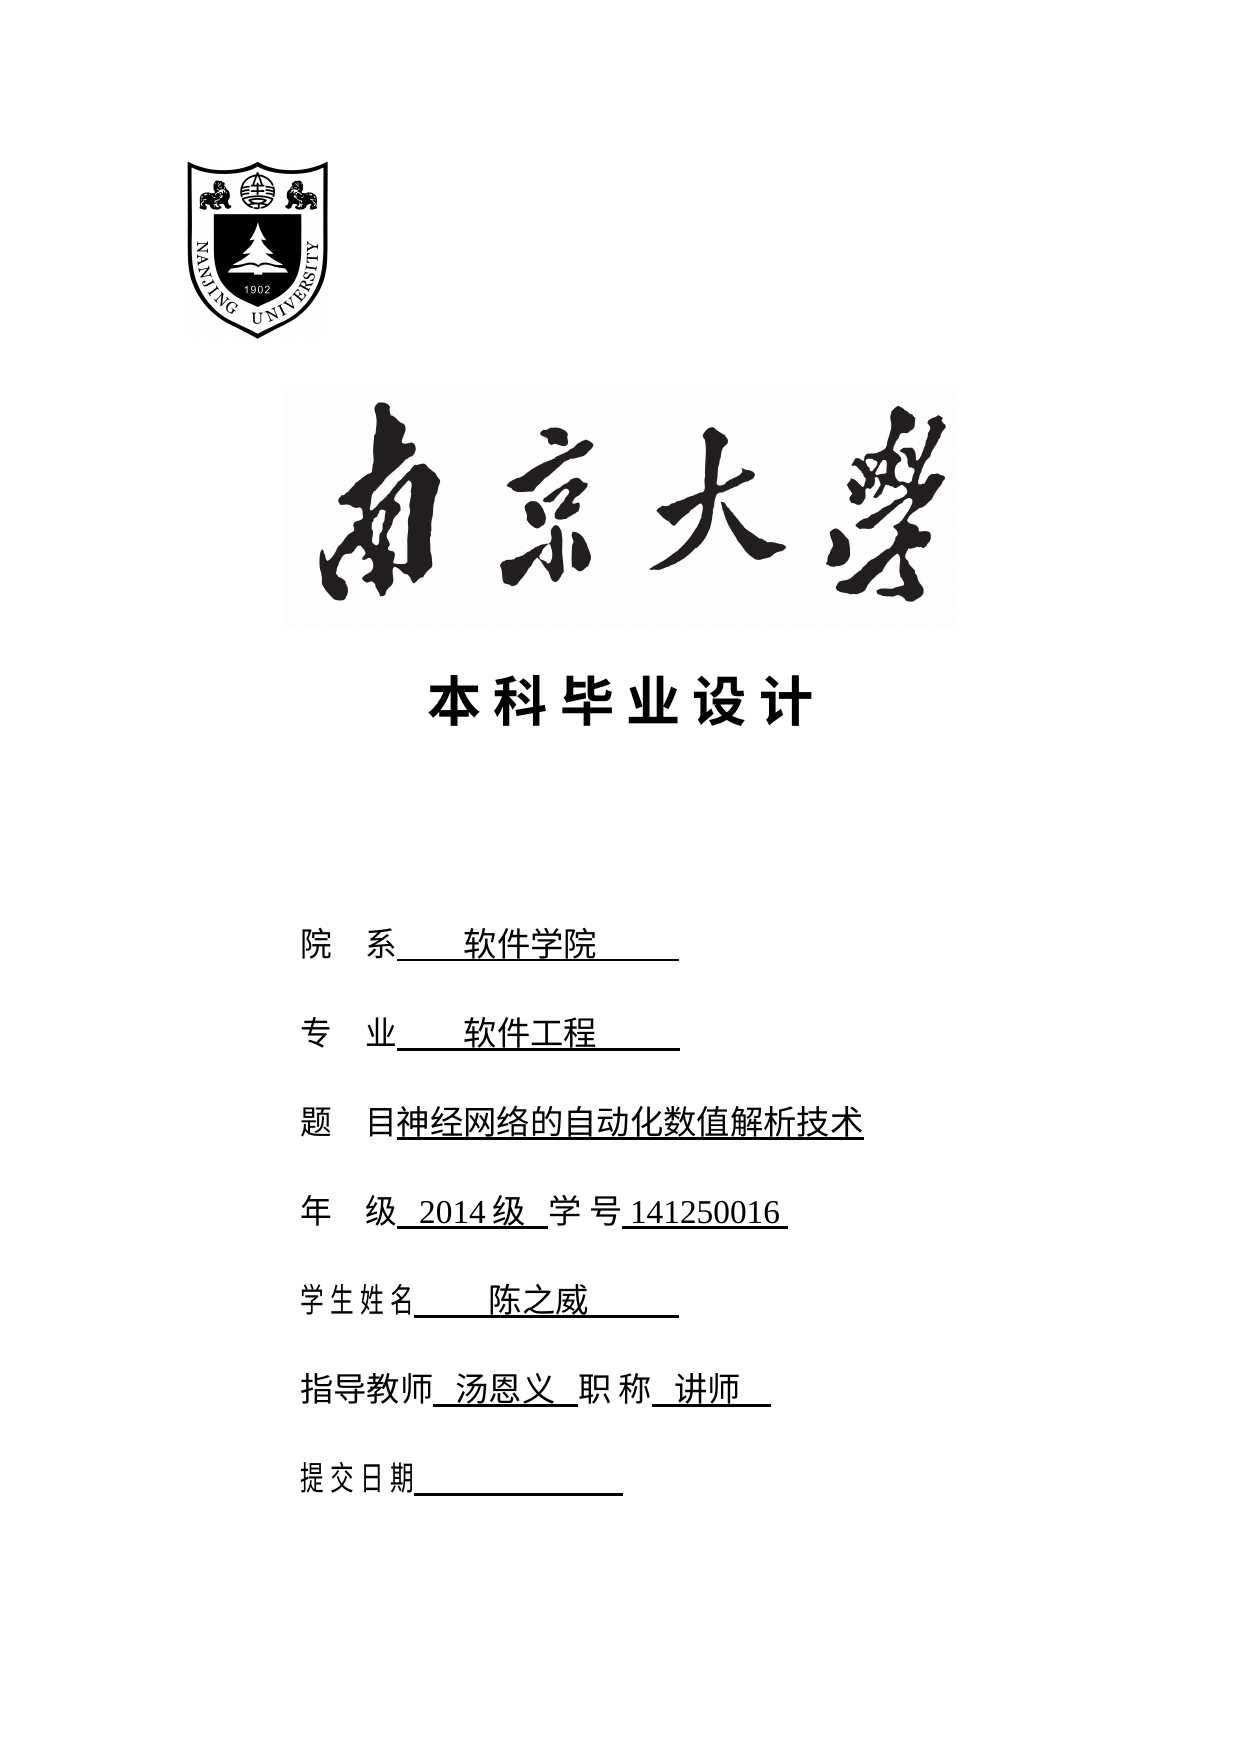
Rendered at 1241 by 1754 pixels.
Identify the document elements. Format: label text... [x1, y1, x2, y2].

picture [187, 162, 328, 339]
text 本 科 毕 业 设 计 [187, 649, 1053, 747]
text 年 级 2014级 学 号 141250016 [300, 1177, 1053, 1242]
text 指导教师 汤恩义 职 称 讲师 [300, 1355, 1053, 1420]
text 专 业 软件工程 [300, 998, 1053, 1063]
text 提交日期 [300, 1444, 1053, 1509]
text 学生姓名 陈之威 [300, 1266, 1053, 1331]
text 院 系 软件学院 [300, 909, 1053, 974]
picture [285, 389, 955, 629]
text 题 目神经网络的自动化数值解析技术 [300, 1088, 1053, 1153]
